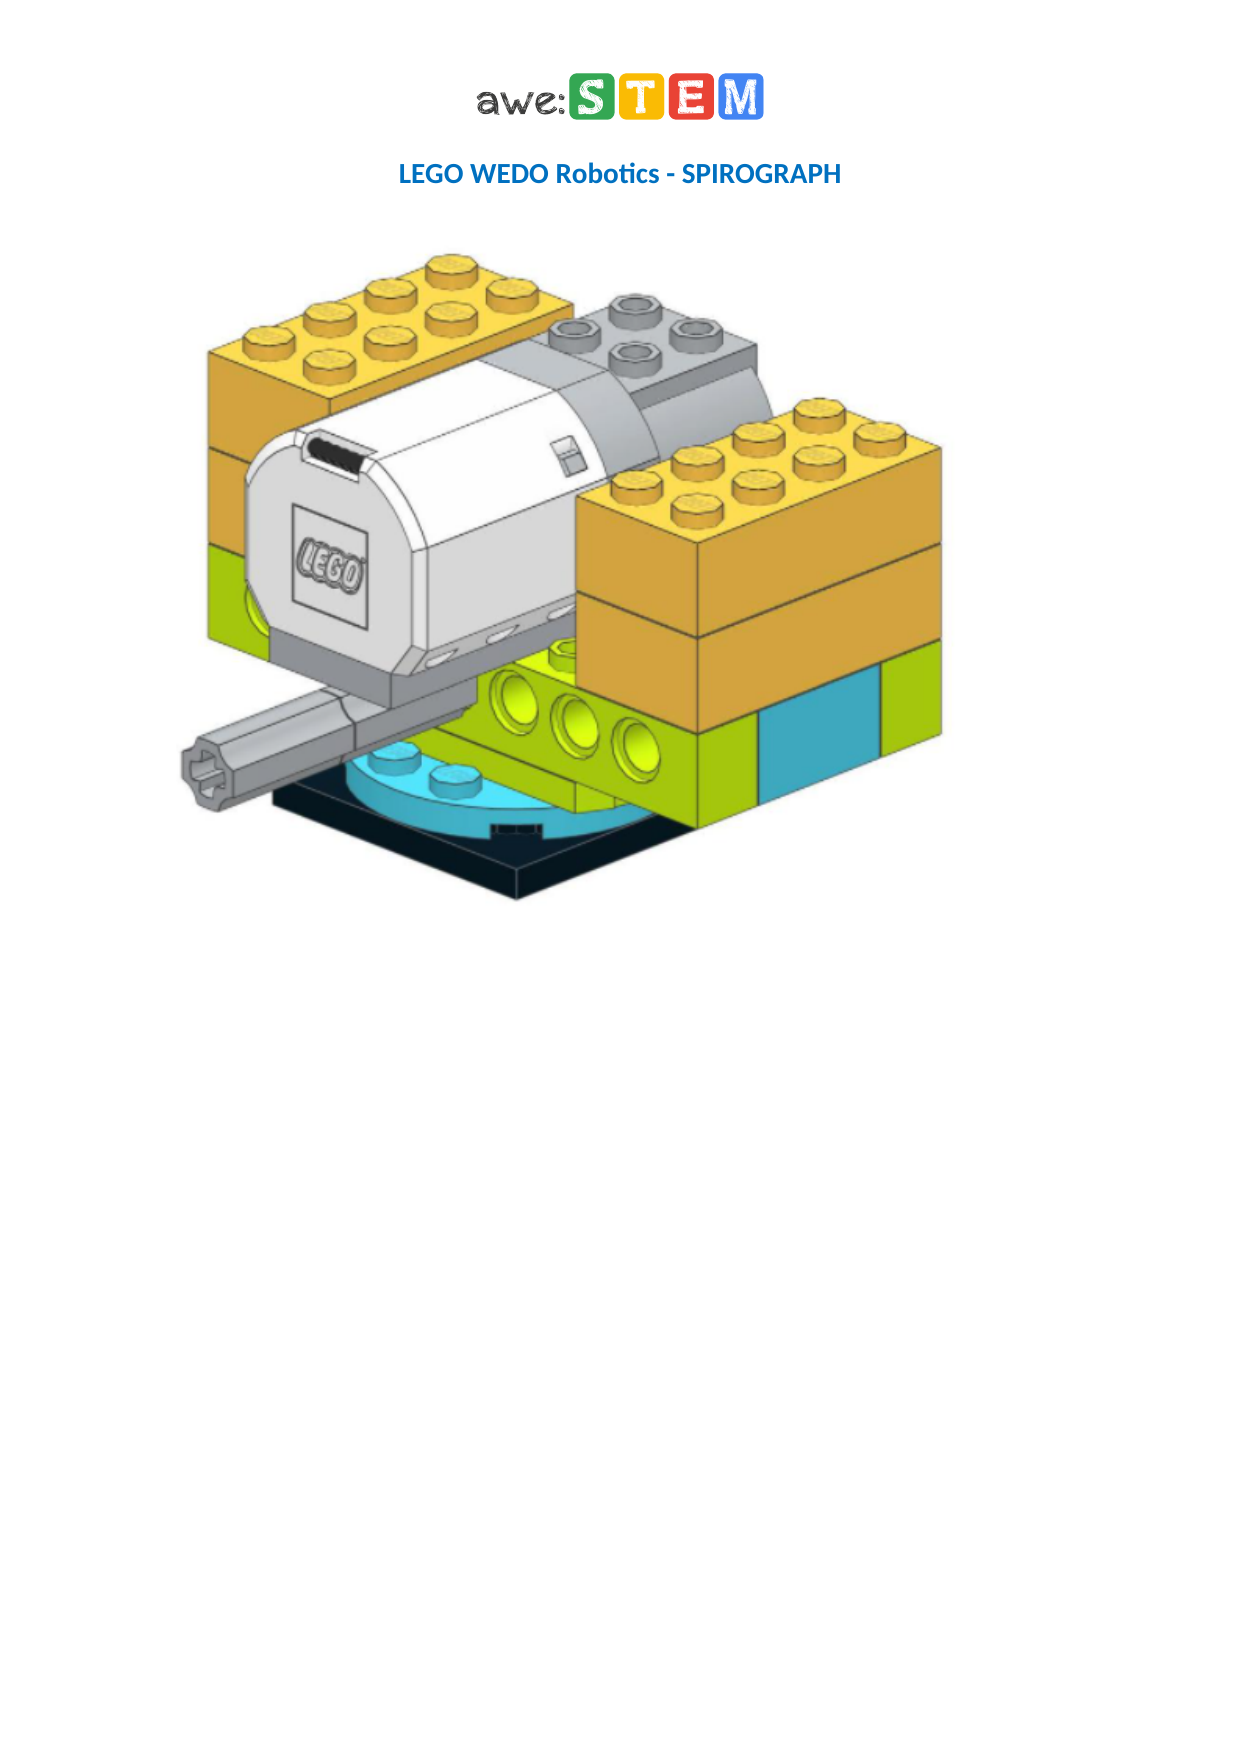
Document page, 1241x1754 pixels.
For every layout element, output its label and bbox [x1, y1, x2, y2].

picture [476, 73, 764, 127]
picture [150, 190, 1019, 988]
